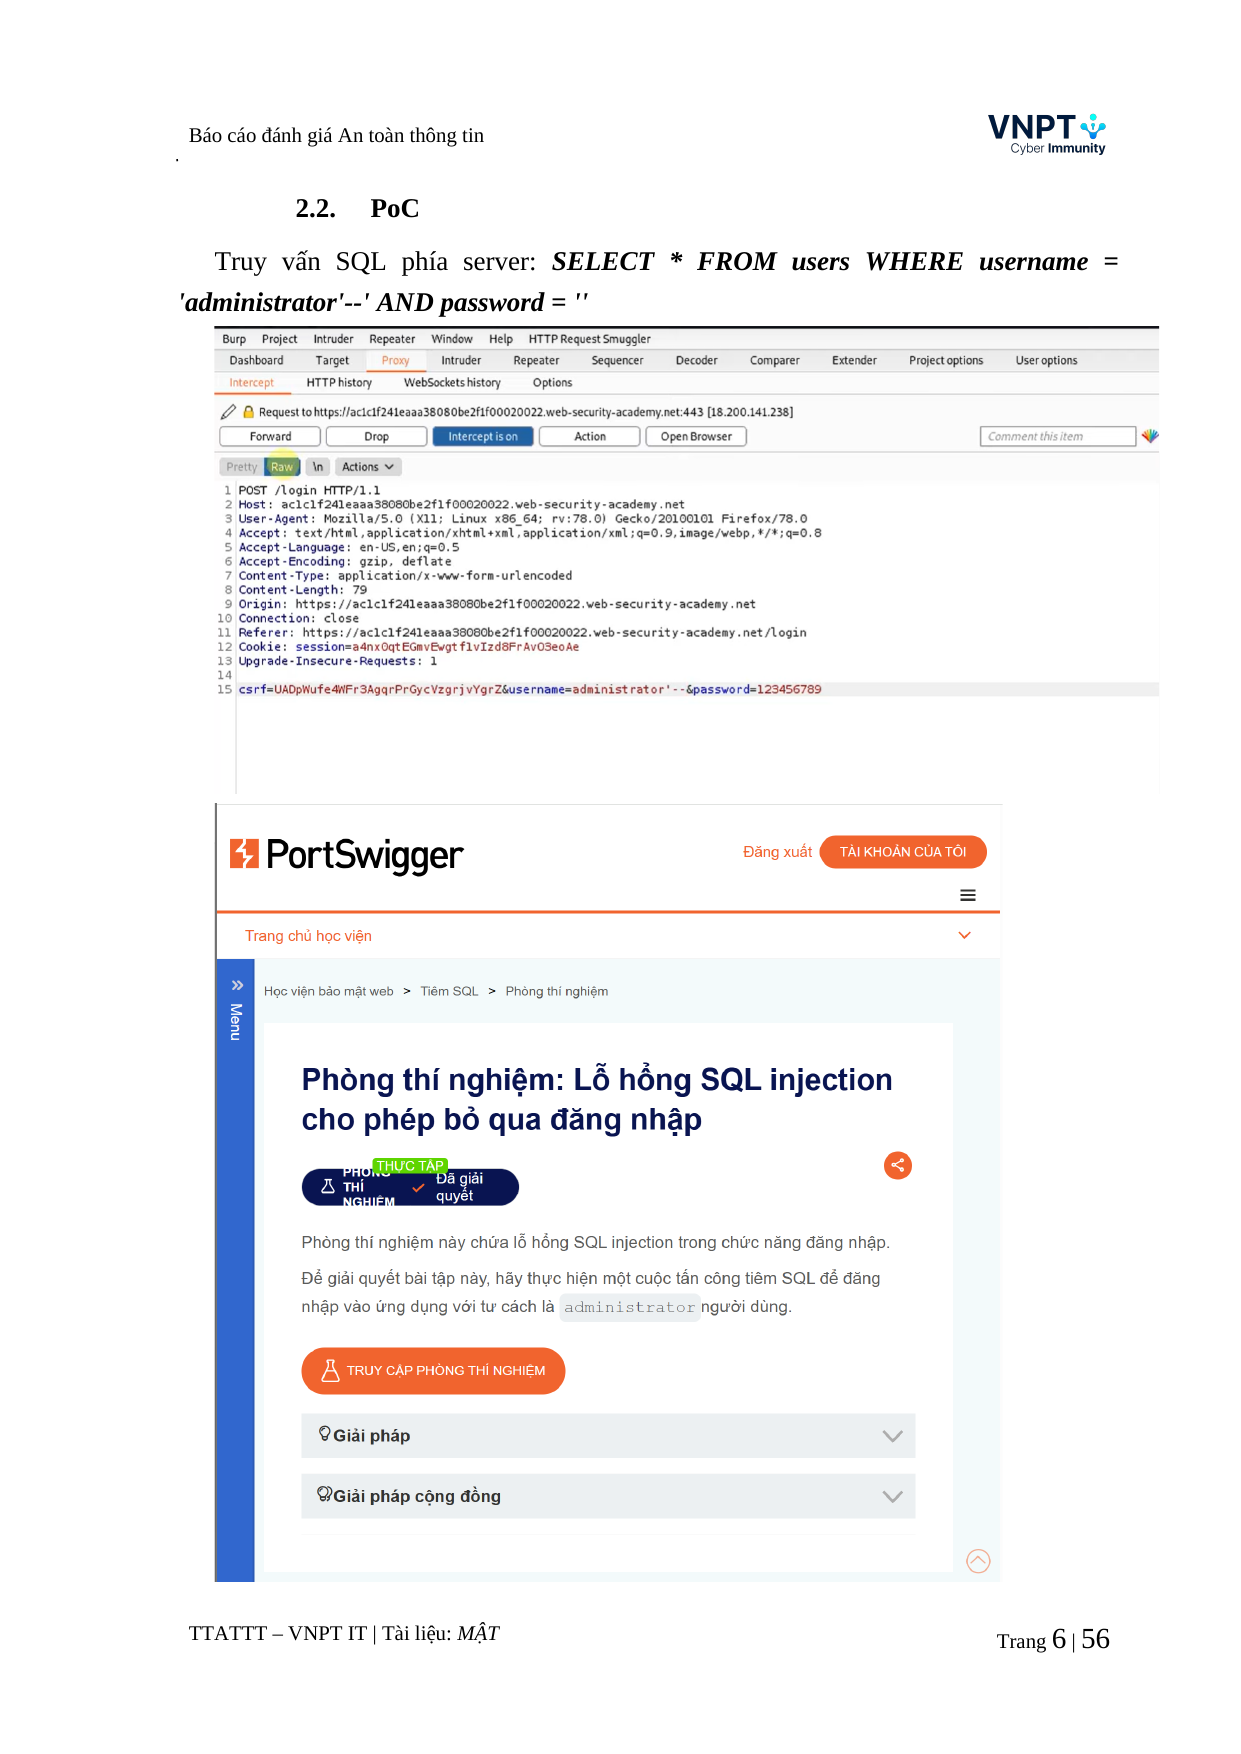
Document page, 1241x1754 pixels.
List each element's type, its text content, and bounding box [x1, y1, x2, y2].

picture [214, 803, 1003, 1582]
picture [214, 326, 1160, 794]
subtitle PoC [295, 193, 1122, 224]
picture [984, 110, 1110, 159]
text Truy vấn SQL phía server: SELECT * FROM users WHERE username = 'administrator'--' AND password = '' [177, 246, 1122, 317]
